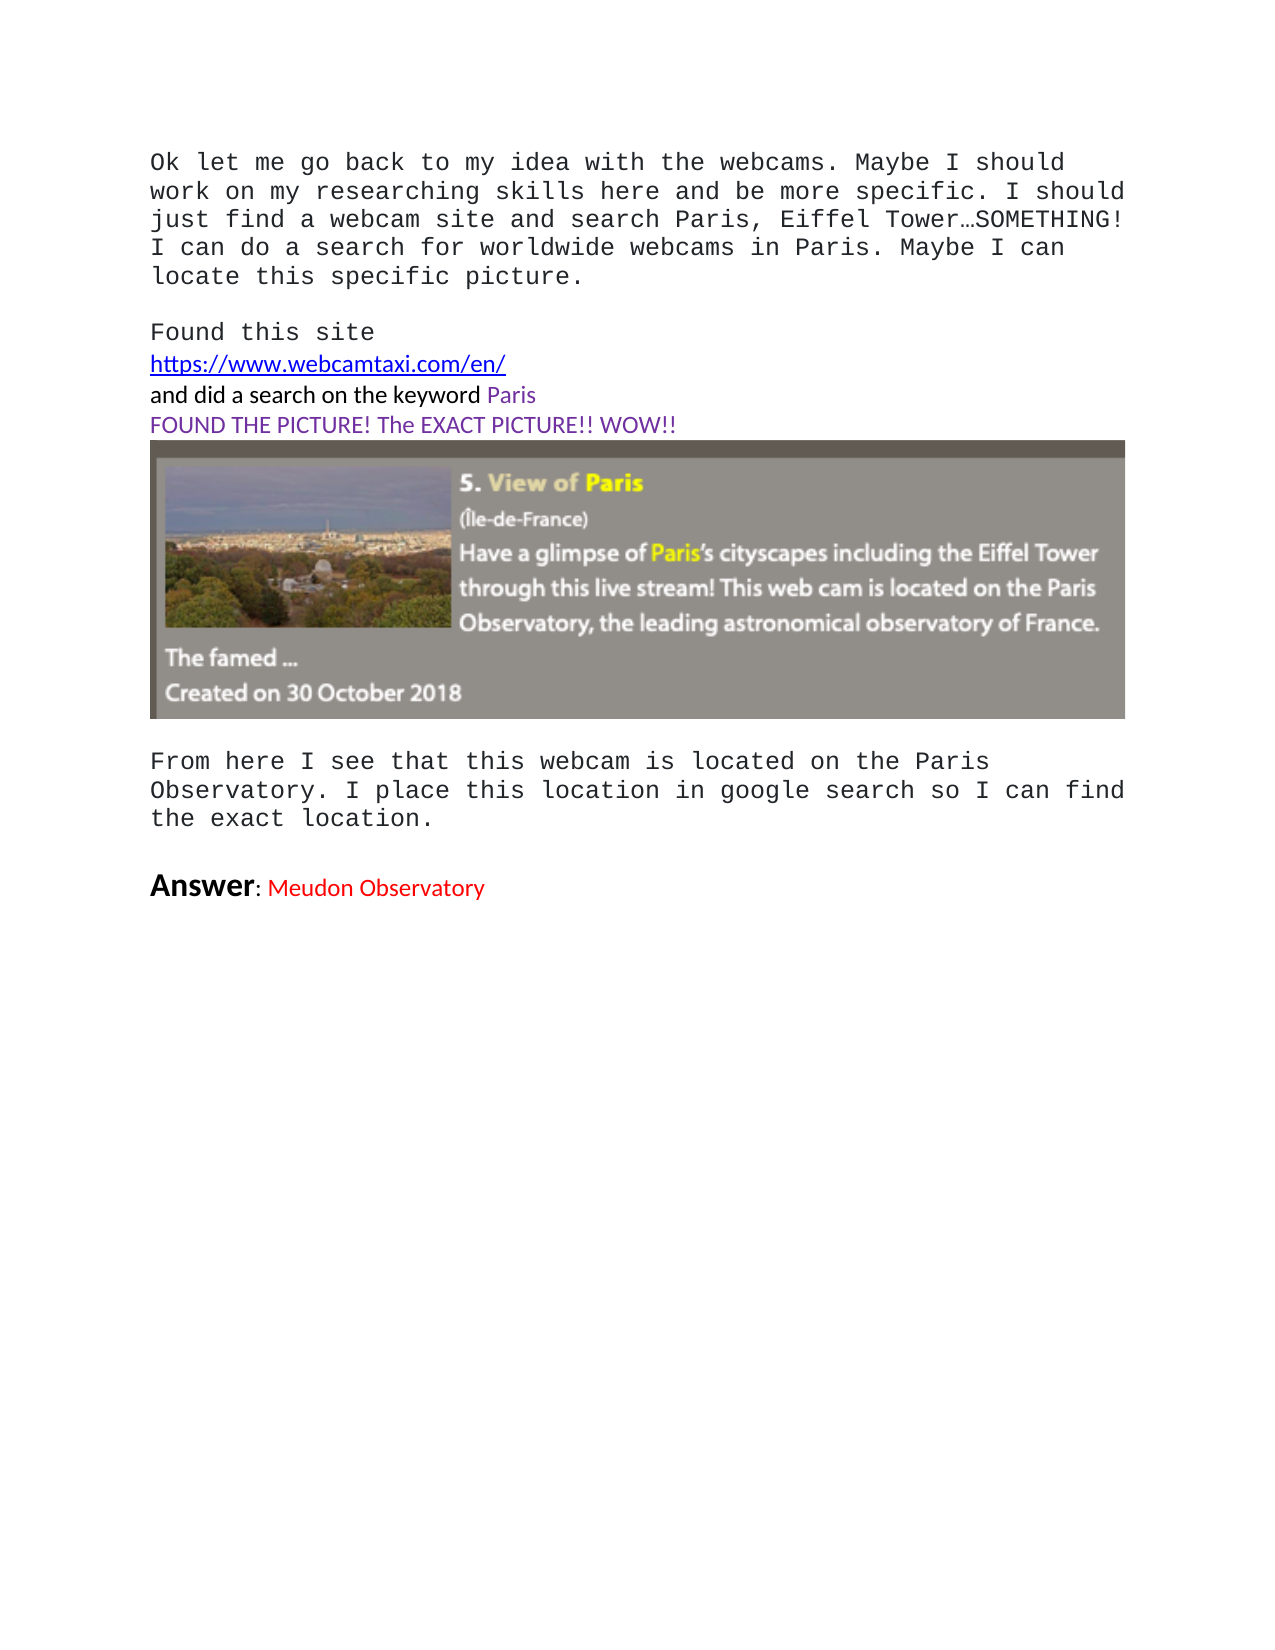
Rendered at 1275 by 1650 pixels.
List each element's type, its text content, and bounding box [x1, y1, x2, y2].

text I can do a search for worldwide webcams in Paris. Maybe I can locate this specific picture. [150, 235, 1125, 292]
text Ok let me go back to my idea with the webcams. Maybe I should work on my researching skills here and be more specific. I should just find a webcam site and search Paris, Eiffel Tower…SOMETHING! [150, 150, 1125, 235]
text https://www.webcamtaxi.com/en/ [150, 348, 1125, 379]
text From here I see that this webcam is located on the Paris Observatory. I place this location in google search so I can find the exact location. [150, 749, 1125, 834]
picture [150, 440, 1125, 719]
text FOUND THE PICTURE! The EXACT PICTURE!! WOW!! [150, 409, 1125, 440]
text and did a search on the keyword Paris [150, 379, 1125, 409]
text Answer: Meudon Observatory [150, 864, 1125, 905]
text Found this site [150, 320, 1125, 348]
